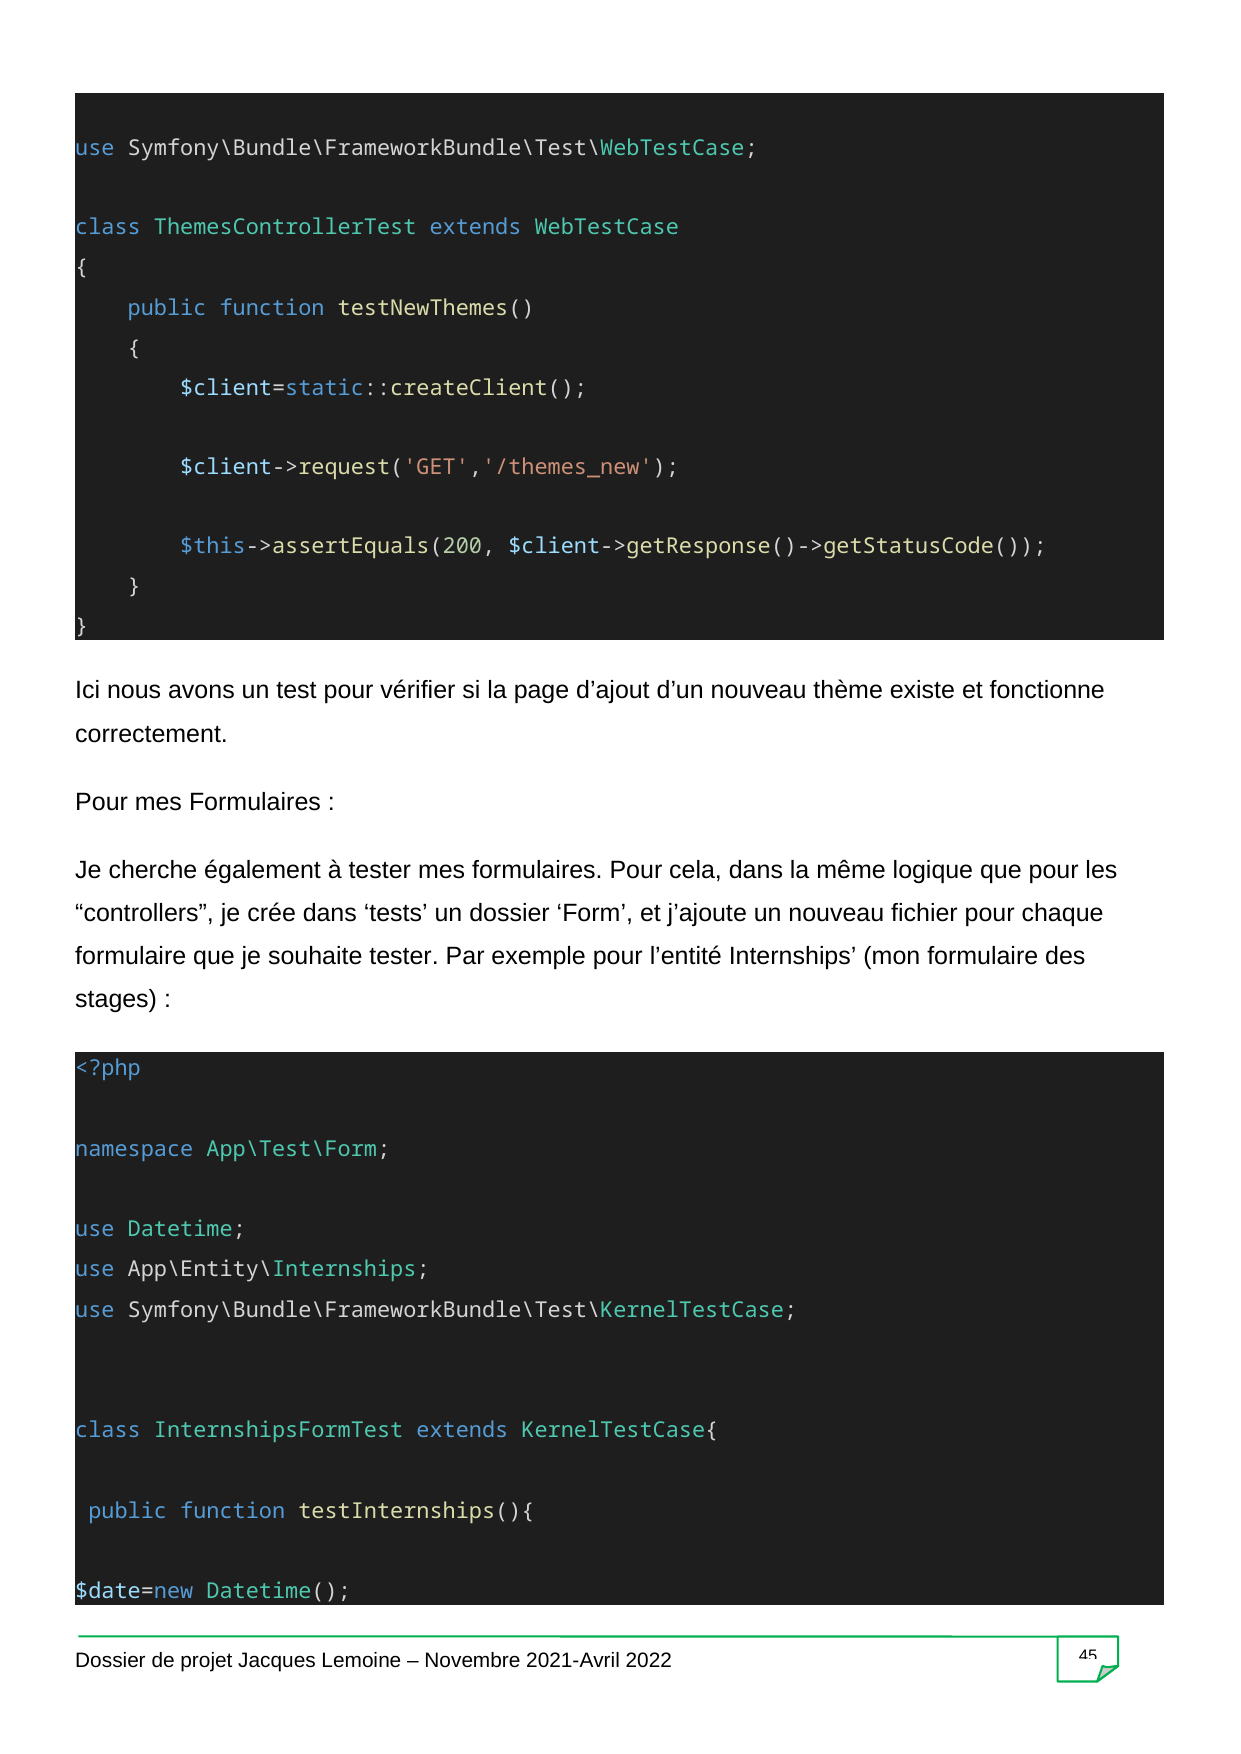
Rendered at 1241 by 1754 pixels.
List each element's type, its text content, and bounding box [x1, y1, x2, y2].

text public function testInternships(){ [75, 1494, 1164, 1524]
text <?php [75, 1052, 1164, 1082]
text $client=static::createClient(); [75, 372, 1164, 402]
text { [75, 332, 1164, 361]
text } [75, 610, 1164, 640]
text use App\Entity\Internships; [75, 1253, 1164, 1283]
text Pour mes Formulaires : [75, 787, 1164, 815]
text $this->assertEquals(200, $client->getResponse()->getStatusCode()); [75, 530, 1164, 559]
text use Symfony\Bundle\FrameworkBundle\Test\WebTestCase; [75, 132, 1164, 162]
text $client->request('GET','/themes_new'); [75, 451, 1164, 481]
text } [75, 570, 1164, 600]
text use Datetime; [75, 1213, 1164, 1243]
text namespace App\Test\Form; [75, 1133, 1164, 1162]
text $date=new Datetime(); [75, 1575, 1164, 1605]
text Ici nous avons un test pour vérifier si la page d’ajout d’un nouveau thème existe et fonctionne correctement. [75, 675, 1164, 747]
text { [75, 251, 1164, 281]
text class ThemesControllerTest extends WebTestCase [75, 211, 1164, 241]
text Je cherche également à tester mes formulaires. Pour cela, dans la même logique que pour les “controllers”, je crée dans ‘tests’ un dossier ‘Form’, et j’ajoute un nouveau fichier pour chaque formulaire que je souhaite tester. Par exemple pour l’entité Internships’ (mon formulaire des stages) : [75, 855, 1164, 1013]
text public function testNewThemes() [75, 291, 1164, 321]
text use Symfony\Bundle\FrameworkBundle\Test\KernelTestCase; [75, 1293, 1164, 1323]
text class InternshipsFormTest extends KernelTestCase{ [75, 1414, 1164, 1444]
